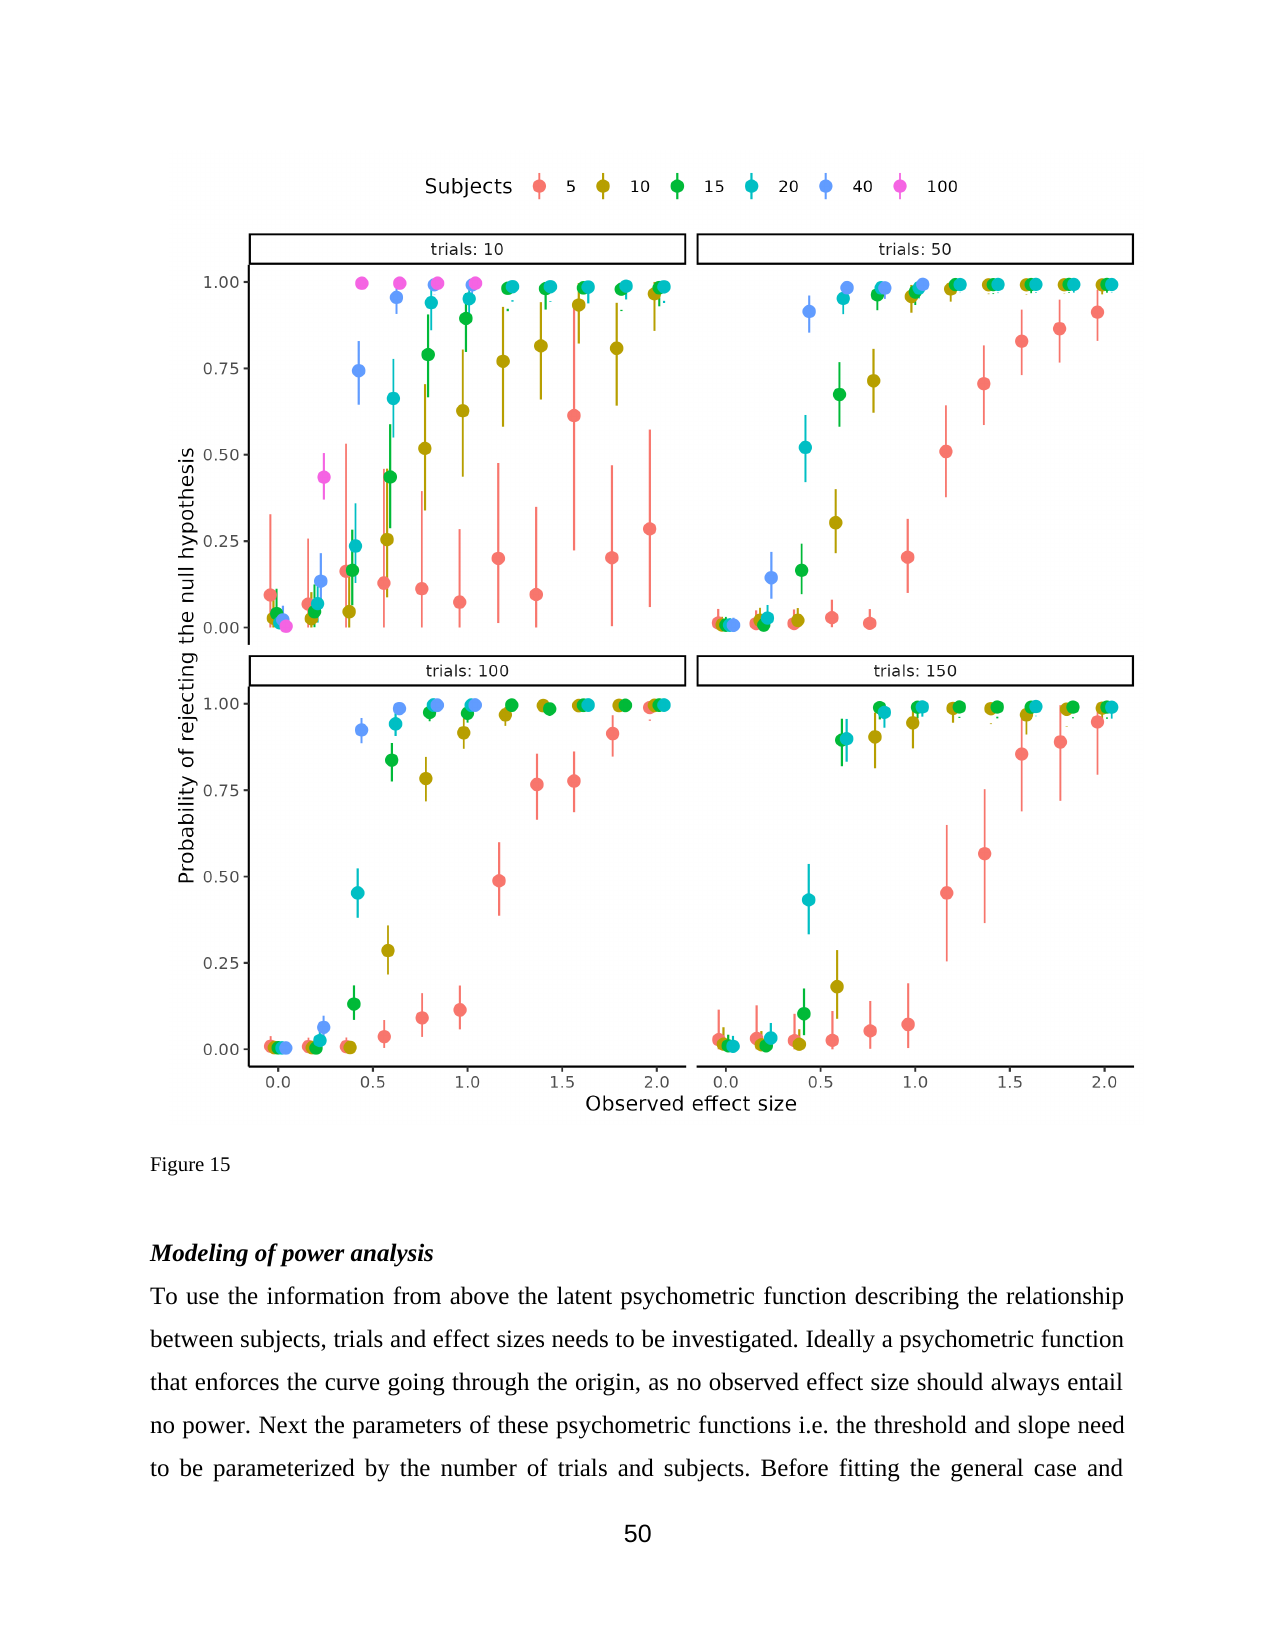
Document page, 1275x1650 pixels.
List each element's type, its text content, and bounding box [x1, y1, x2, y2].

text Figure 15 [150, 1152, 1125, 1176]
subtitle Modeling of power analysis [150, 1238, 1125, 1267]
picture [168, 150, 1144, 1125]
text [150, 1281, 1125, 1482]
